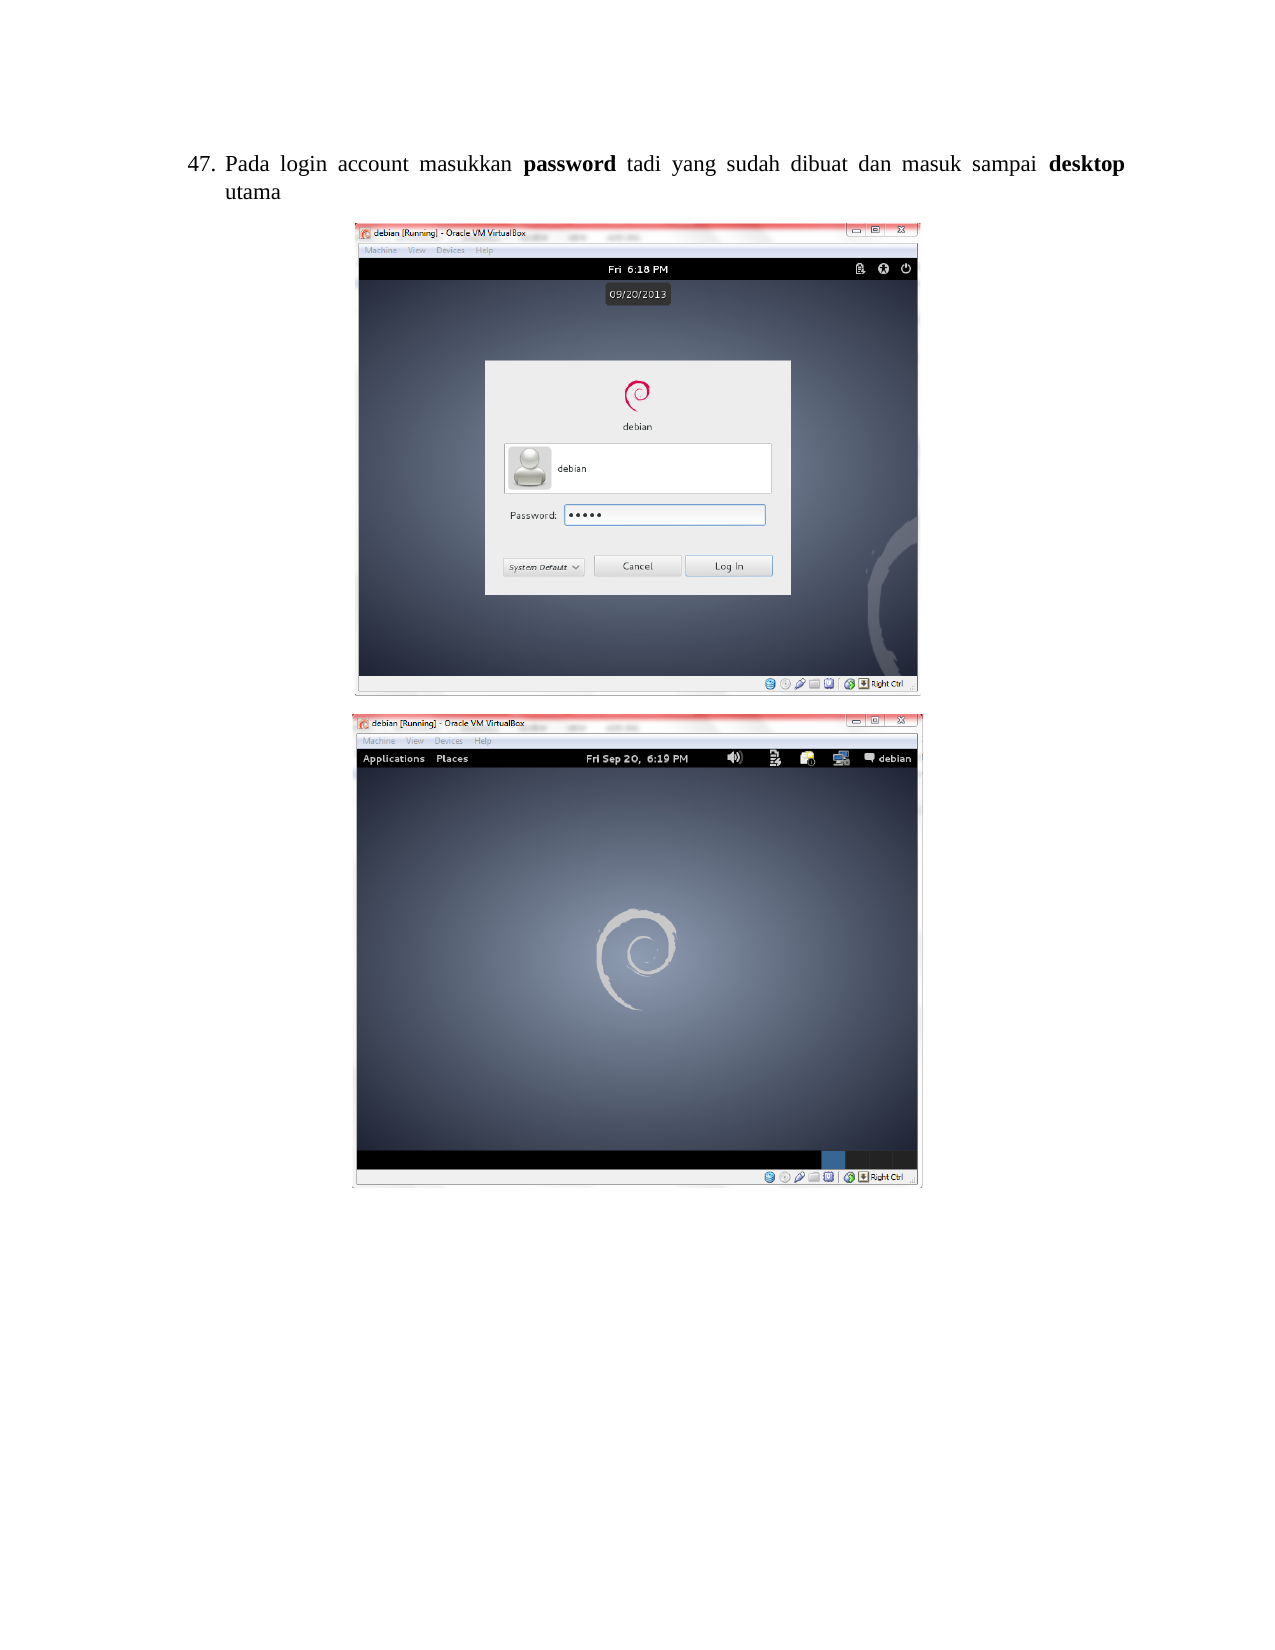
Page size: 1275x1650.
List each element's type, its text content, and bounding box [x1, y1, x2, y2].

picture [352, 714, 923, 1188]
list Pada login account masukkan password tadi yang sudah dibuat dan masuk sampai desktop utama [187, 150, 1125, 205]
picture [354, 223, 921, 696]
